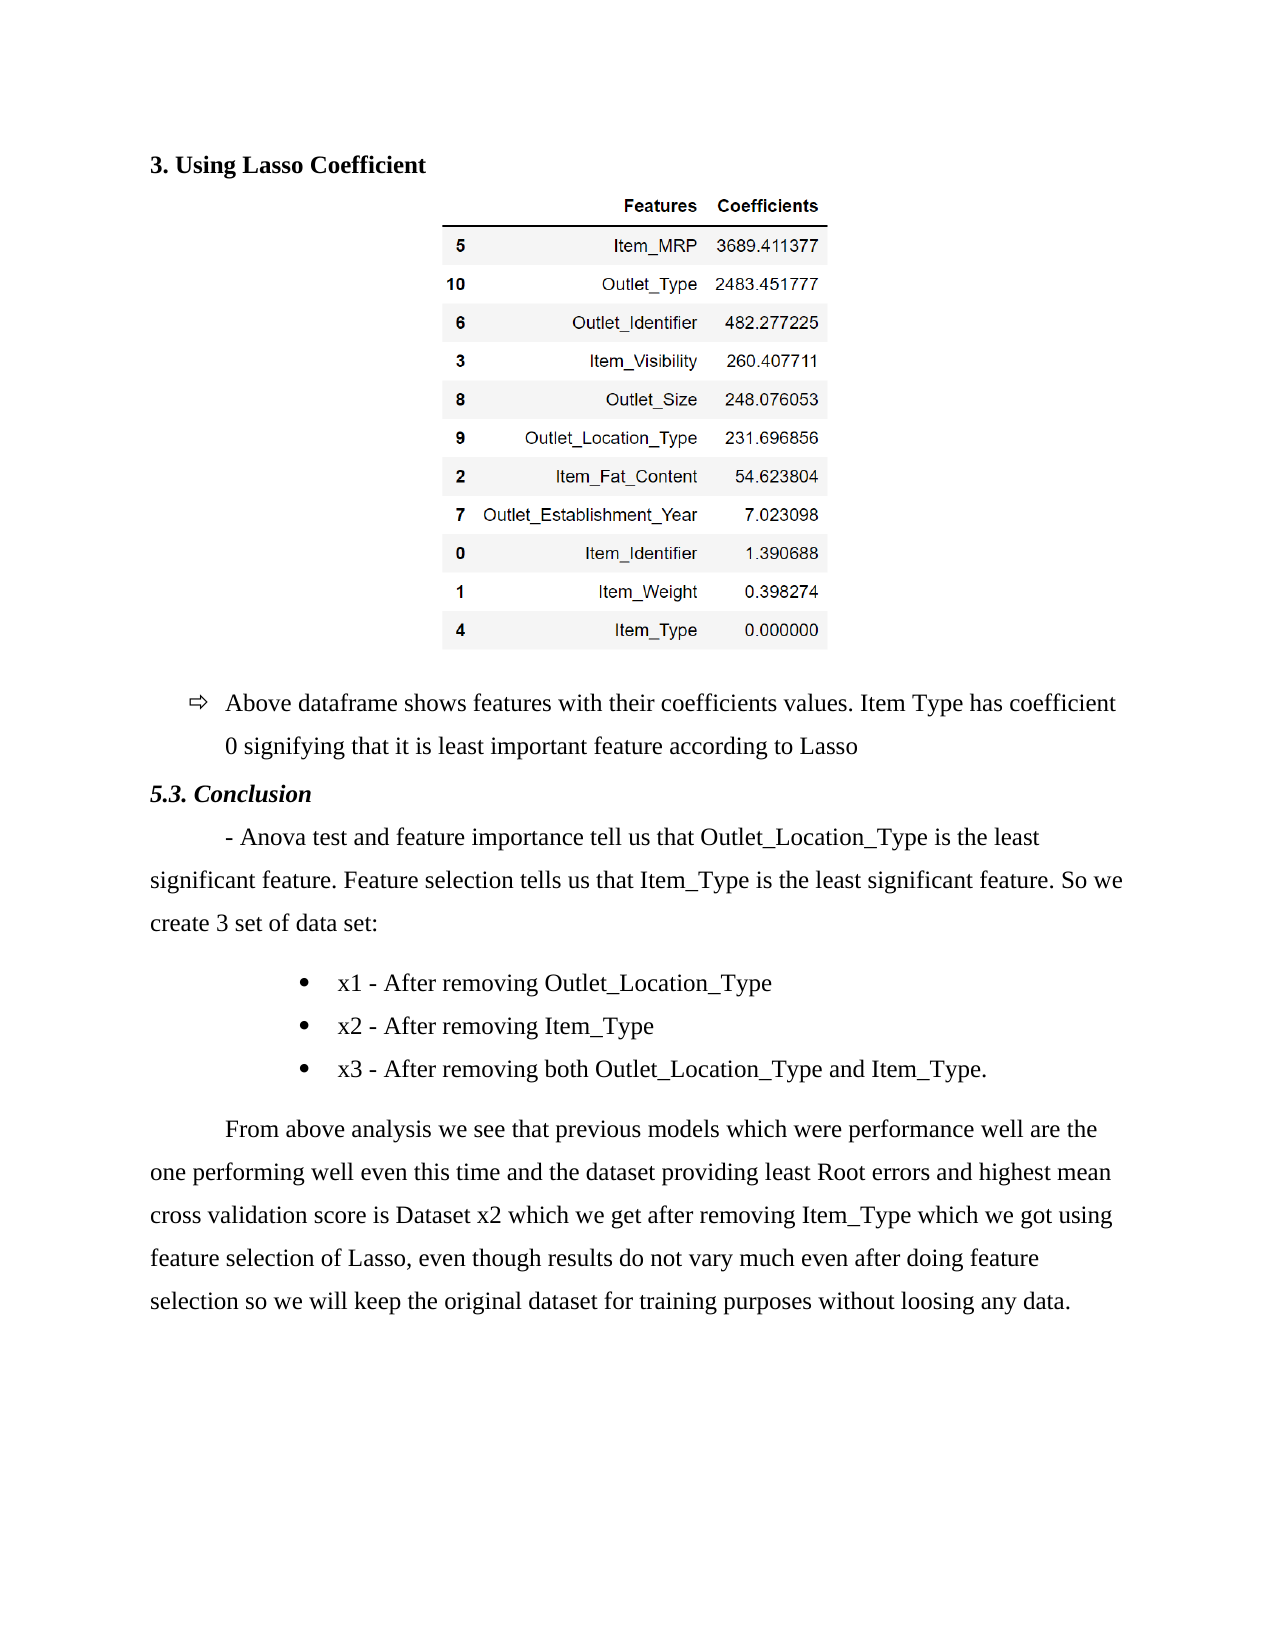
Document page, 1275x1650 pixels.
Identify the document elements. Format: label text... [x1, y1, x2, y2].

list x3 - After removing both Outlet_Location_Type and Item_Type. [300, 1054, 1125, 1083]
list x2 - After removing Item_Type [300, 1011, 1125, 1040]
subtitle 3. Using Lasso Coefficient [150, 150, 1125, 179]
list x1 - After removing Outlet_Location_Type [300, 968, 1125, 997]
list Above dataframe shows features with their coefficients values. Item Type has coefficient 0 signifying that it is least important feature according to Lasso [187, 688, 1125, 760]
picture [442, 193, 833, 658]
text From above analysis we see that previous models which were performance well are the one performing well even this time and the dataset providing least Root errors and highest mean cross validation score is Dataset x2 which we get after removing Item_Type which we got using feature selection of Lasso, even though results do not vary much even after doing feature selection so we will keep the original dataset for training purposes without loosing any data. [150, 1114, 1125, 1315]
text - Anova test and feature importance tell us that Outlet_Location_Type is the least significant feature. Feature selection tells us that Item_Type is the least significant feature. So we create 3 set of data set: [150, 822, 1125, 937]
subtitle 5.3. Conclusion [150, 779, 1125, 807]
